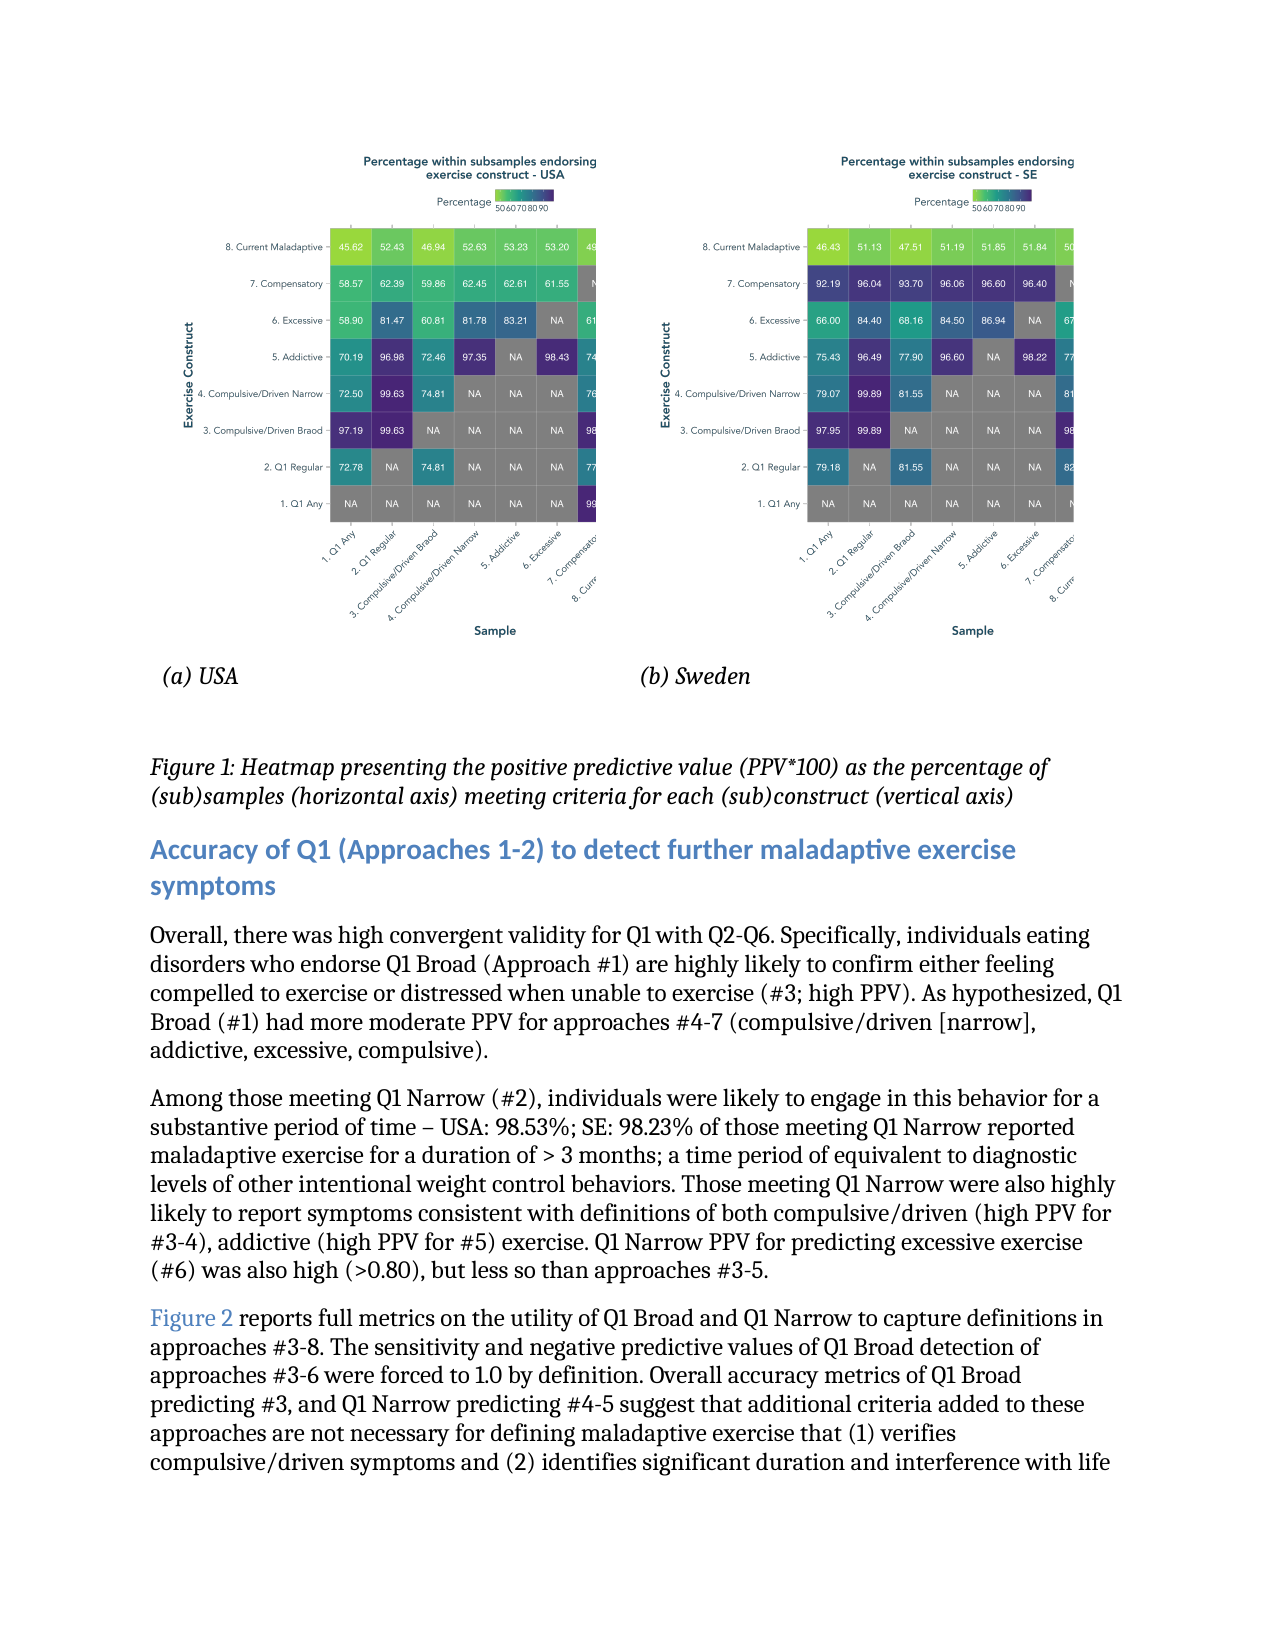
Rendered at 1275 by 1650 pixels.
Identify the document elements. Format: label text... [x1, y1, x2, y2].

table_header [139, 150, 616, 732]
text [150, 1304, 1125, 1476]
table_header [616, 150, 1094, 732]
text Figure 1: Heatmap presenting the positive predictive value (PPV*100) as the percentage of (sub)samples (horizontal axis) meeting criteria for each (sub)construct (vertical axis) [150, 753, 1125, 810]
subtitle Accuracy of Q1 (Approaches 1-2) to detect further maladaptive exercise symptoms [150, 831, 1125, 902]
picture [180, 153, 596, 642]
picture [657, 153, 1074, 642]
text Among those meeting Q1 Narrow (#2), individuals were likely to engage in this behavior for a substantive period of time – USA: 98.53%; SE: 98.23% of those meeting Q1 Narrow reported maladaptive exercise for a duration of > 3 months; a time period of equivalent to diagnostic levels of other intentional weight control behaviors. Those meeting Q1 Narrow were also highly likely to report symptoms consistent with definitions of both compulsive/driven (high PPV for #3-4), addictive (high PPV for #5) exercise. Q1 Narrow PPV for predicting excessive exercise (#6) was also high (>0.80), but less so than approaches #3-5. [150, 1084, 1125, 1285]
text Overall, there was high convergent validity for Q1 with Q2-Q6. Specifically, individuals eating disorders who endorse Q1 Broad (Approach #1) are highly likely to confirm either feeling compelled to exercise or distressed when unable to exercise (#3; high PPV). As hypothesized, Q1 Broad (#1) had more moderate PPV for approaches #4-7 (compulsive/driven [narrow], addictive, excessive, compulsive). [150, 921, 1125, 1065]
